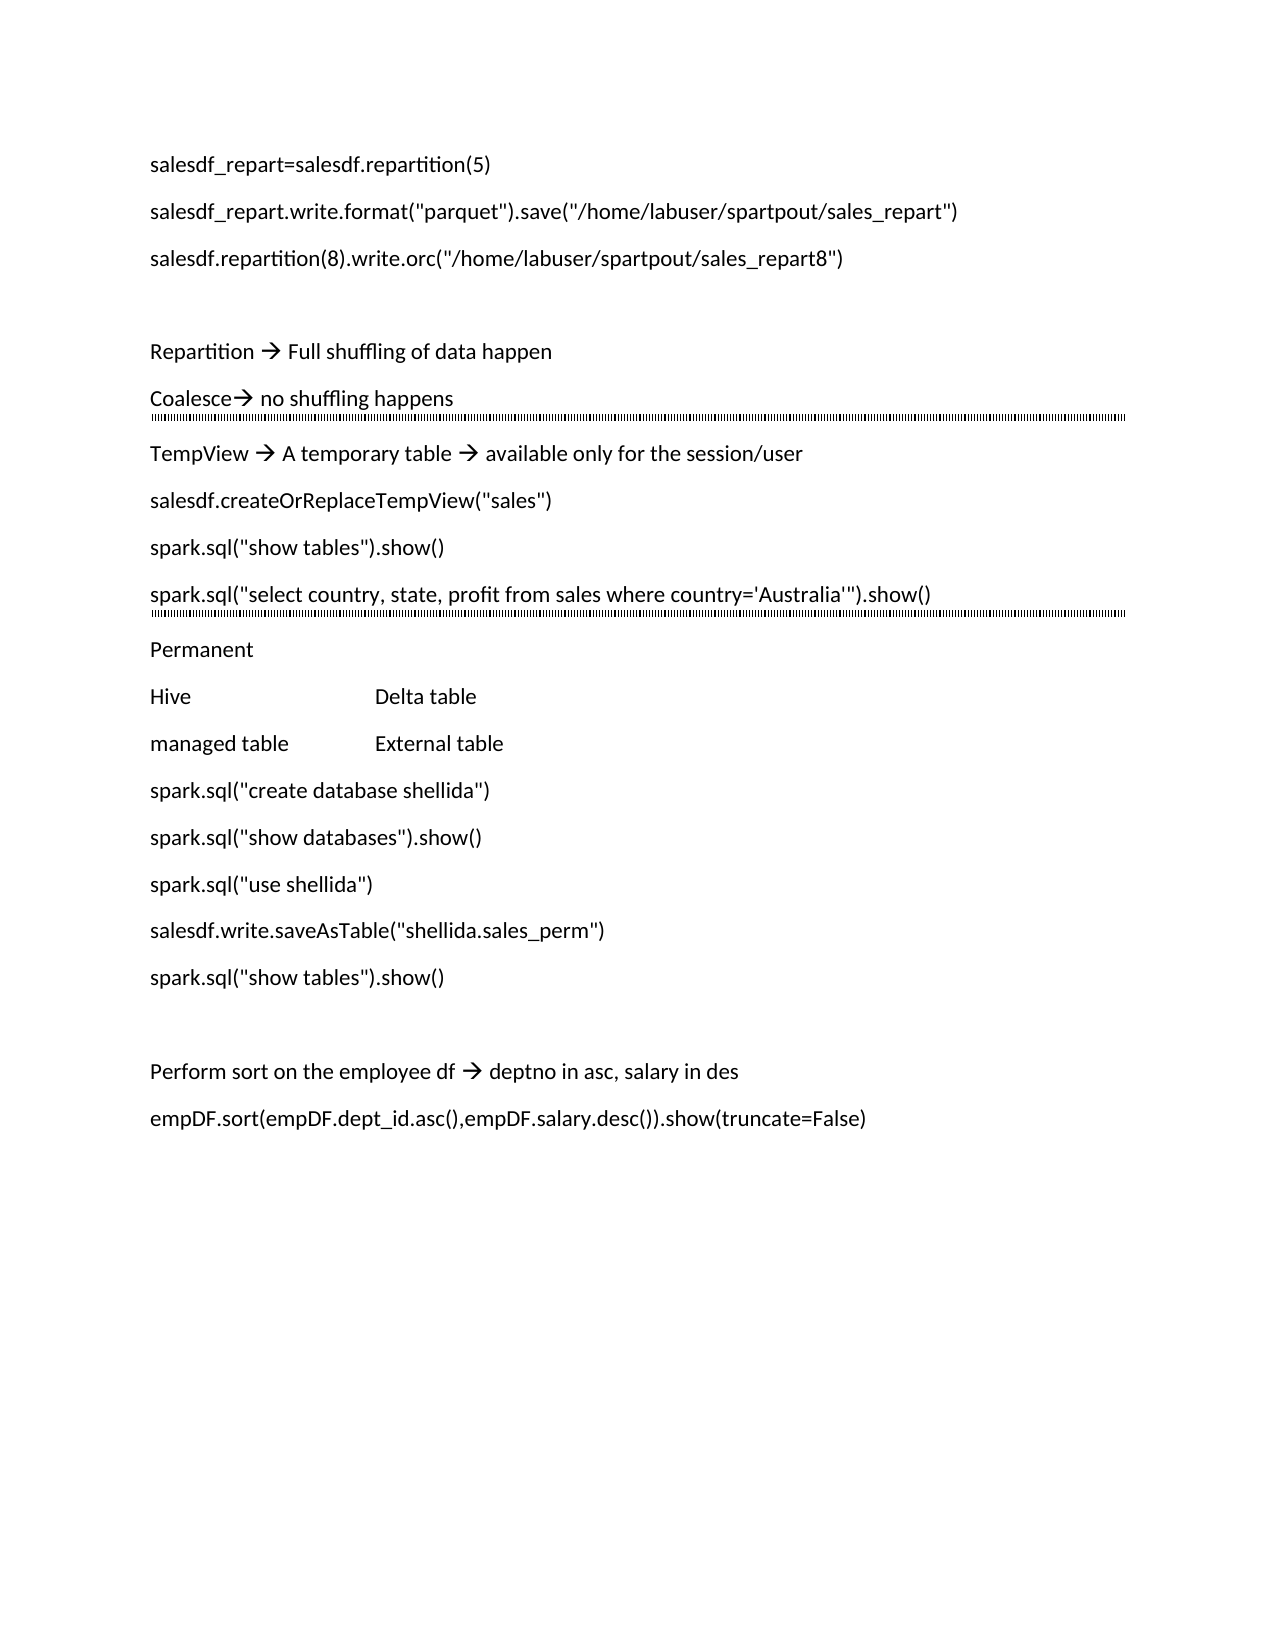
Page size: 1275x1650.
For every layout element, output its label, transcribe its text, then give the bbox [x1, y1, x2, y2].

text salesdf.createOrReplaceTempView("sales") [150, 486, 1125, 514]
text salesdf.repartition(8).write.orc("/home/labuser/spartpout/sales_repart8") [150, 244, 1125, 272]
text spark.sql("select country, state, profit from sales where country='Australia'").show() [150, 580, 1125, 617]
text salesdf.write.saveAsTable("shellida.sales_perm") [150, 917, 1125, 945]
text salesdf_repart.write.format("parquet").save("/home/labuser/spartpout/sales_repart") [150, 197, 1125, 225]
text empDF.sort(empDF.dept_id.asc(),empDF.salary.desc()).show(truncate=False) [150, 1104, 1125, 1132]
text managed table External table [150, 729, 1125, 757]
text Coalesce no shuffling happens [150, 384, 1125, 421]
text Perform sort on the employee df deptno in asc, salary in des [150, 1057, 1125, 1085]
text TempView A temporary table available only for the session/user [150, 439, 1125, 468]
text spark.sql("show tables").show() [150, 533, 1125, 561]
text spark.sql("show databases").show() [150, 823, 1125, 851]
text spark.sql("use shellida") [150, 870, 1125, 898]
text spark.sql("create database shellida") [150, 776, 1125, 804]
text salesdf_repart=salesdf.repartition(5) [150, 150, 1125, 178]
text Hive Delta table [150, 682, 1125, 710]
text Repartition Full shuffling of data happen [150, 337, 1125, 366]
text spark.sql("show tables").show() [150, 963, 1125, 992]
text Permanent [150, 635, 1125, 663]
